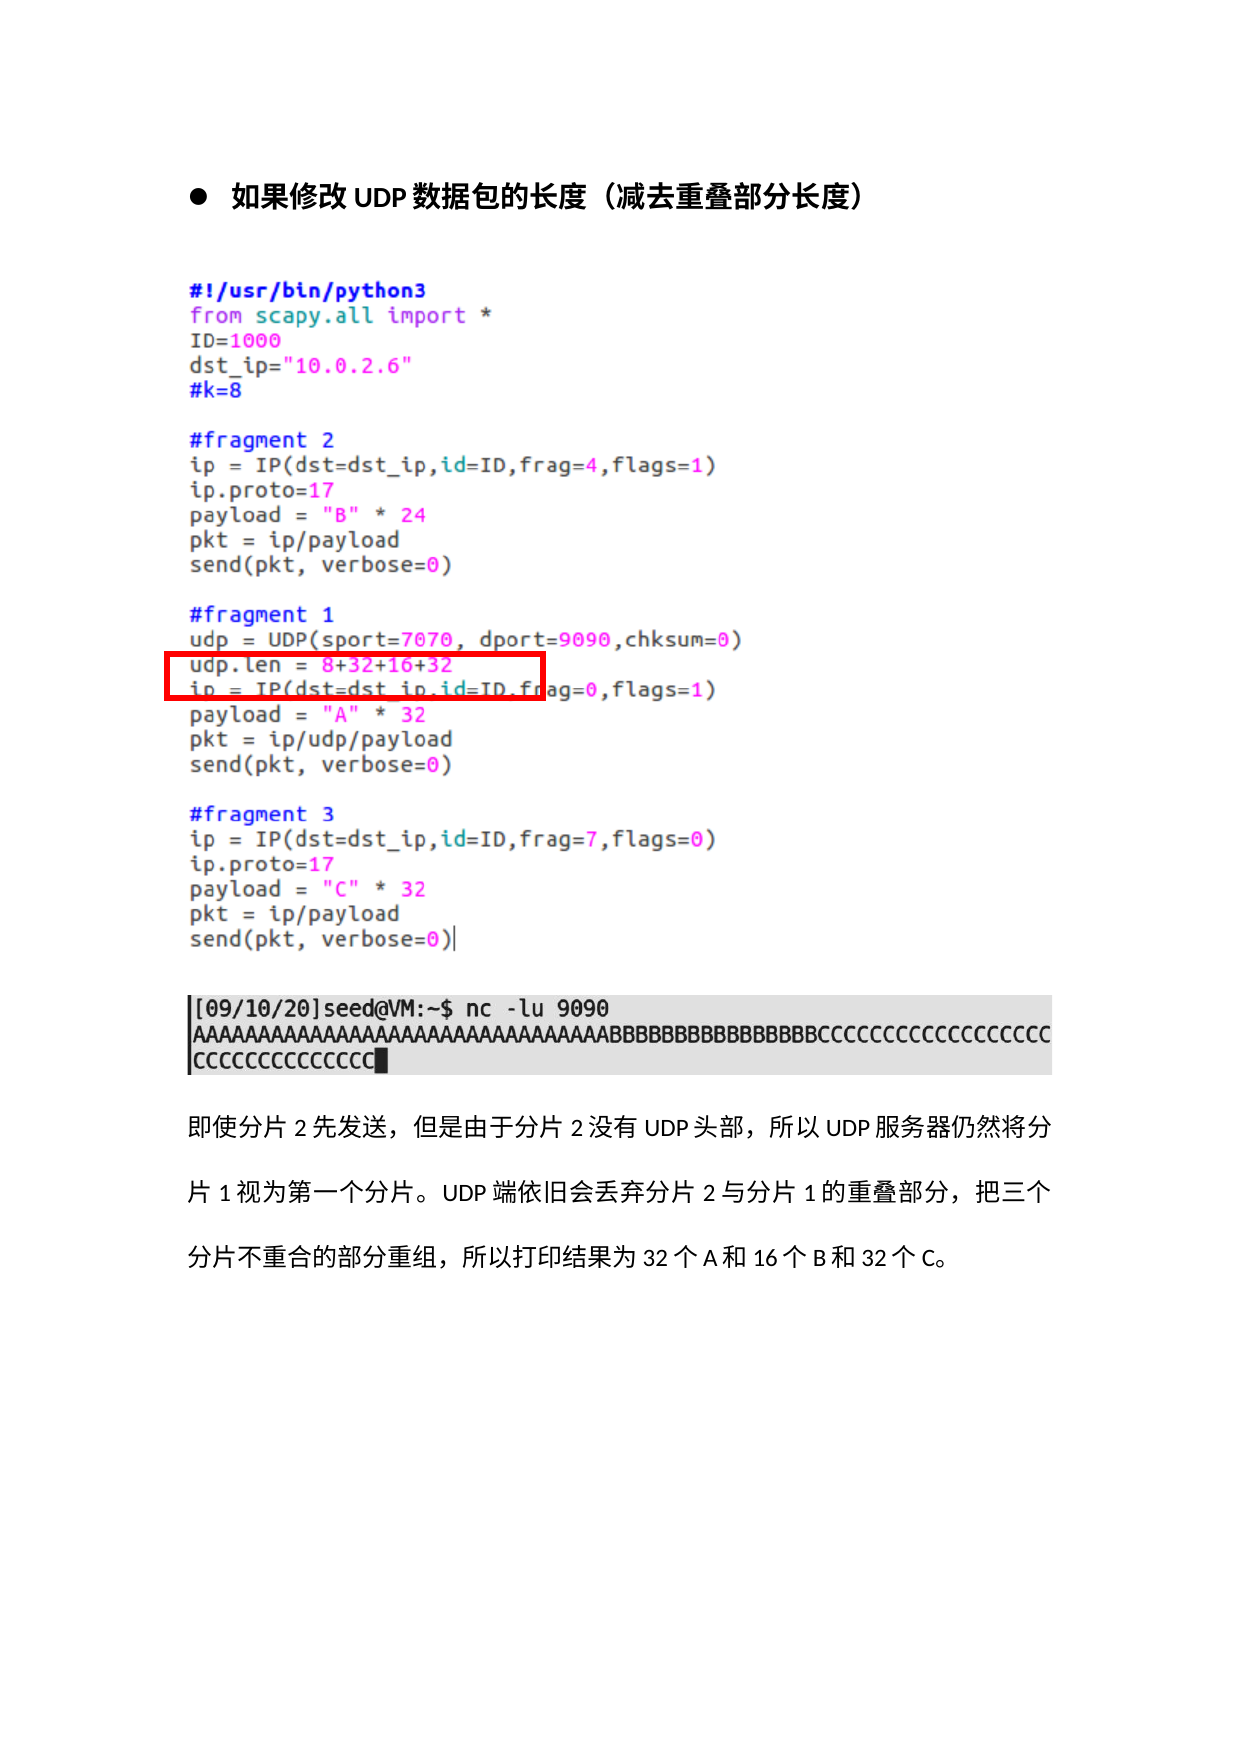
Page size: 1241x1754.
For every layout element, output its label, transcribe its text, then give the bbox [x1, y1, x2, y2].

subtitle 如果修改UDP数据包的长度（减去重叠部分长度） [187, 162, 1053, 227]
picture [187, 995, 1053, 1075]
picture [187, 657, 540, 695]
text 即使分片2先发送，但是由于分片2没有UDP头部，所以UDP服务器仍然将分片1视为第一个分片。UDP端依旧会丢弃分片2与分片1的重叠部分，把三个分片不重合的部分重组，所以打印结果为32个A和16个B和32个C。 [187, 1093, 1053, 1288]
picture [187, 280, 855, 968]
